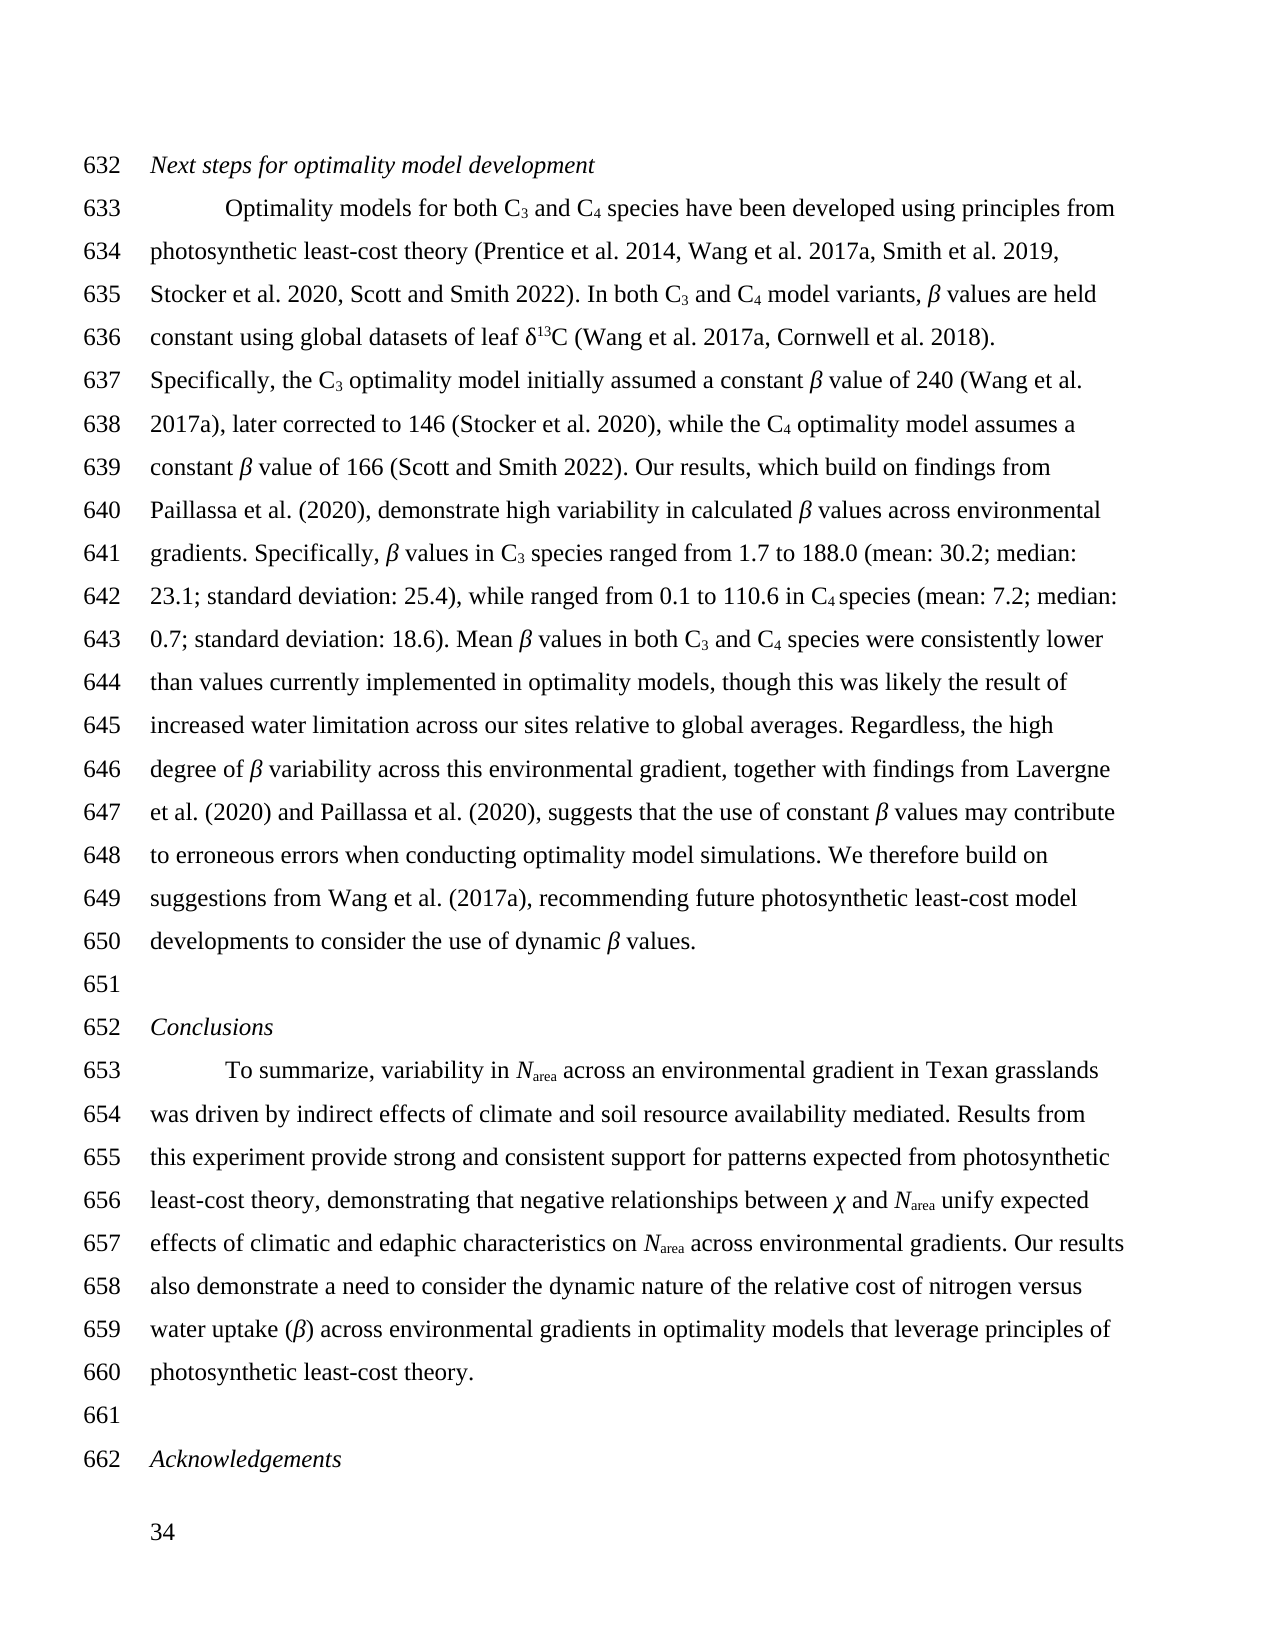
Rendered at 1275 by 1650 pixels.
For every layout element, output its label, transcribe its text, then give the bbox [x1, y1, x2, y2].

text To summarize, variability in Narea across an environmental gradient in Texan grasslands was driven by indirect effects of climate and soil resource availability mediated. Results from this experiment provide strong and consistent support for patterns expected from photosynthetic least-cost theory, demonstrating that negative relationships between χ and Narea unify expected effects of climatic and edaphic characteristics on Narea across environmental gradients. Our results also demonstrate a need to consider the dynamic nature of the relative cost of nitrogen versus water uptake (β) across environmental gradients in optimality models that leverage principles of photosynthetic least-cost theory. [150, 1056, 1125, 1386]
text Optimality models for both C3 and C4 species have been developed using principles from photosynthetic least-cost theory (Prentice et al. 2014, Wang et al. 2017a, Smith et al. 2019, Stocker et al. 2020, Scott and Smith 2022). In both C3 and C4 model variants, β values are held constant using global datasets of leaf δ13C (Wang et al. 2017a, Cornwell et al. 2018). Specifically, the C3 optimality model initially assumed a constant β value of 240 (Wang et al. 2017a), later corrected to 146 (Stocker et al. 2020), while the C4 optimality model assumes a constant β value of 166 (Scott and Smith 2022). Our results, which build on findings from Paillassa et al. (2020), demonstrate high variability in calculated β values across environmental gradients. Specifically, β values in C3 species ranged from 1.7 to 188.0 (mean: 30.2; median: 23.1; standard deviation: 25.4), while ranged from 0.1 to 110.6 in C4 species (mean: 7.2; median: 0.7; standard deviation: 18.6). Mean β values in both C3 and C4 species were consistently lower than values currently implemented in optimality models, though this was likely the result of increased water limitation across our sites relative to global averages. Regardless, the high degree of β variability across this environmental gradient, together with findings from Lavergne et al. (2020) and Paillassa et al. (2020), suggests that the use of constant β values may contribute to erroneous errors when conducting optimality model simulations. We therefore build on suggestions from Wang et al. (2017a), recommending future photosynthetic least-cost model developments to consider the use of dynamic β values. [150, 193, 1125, 955]
text Next steps for optimality model development [150, 150, 1125, 179]
text Acknowledgements [150, 1444, 1125, 1472]
text Conclusions [150, 1012, 1125, 1041]
